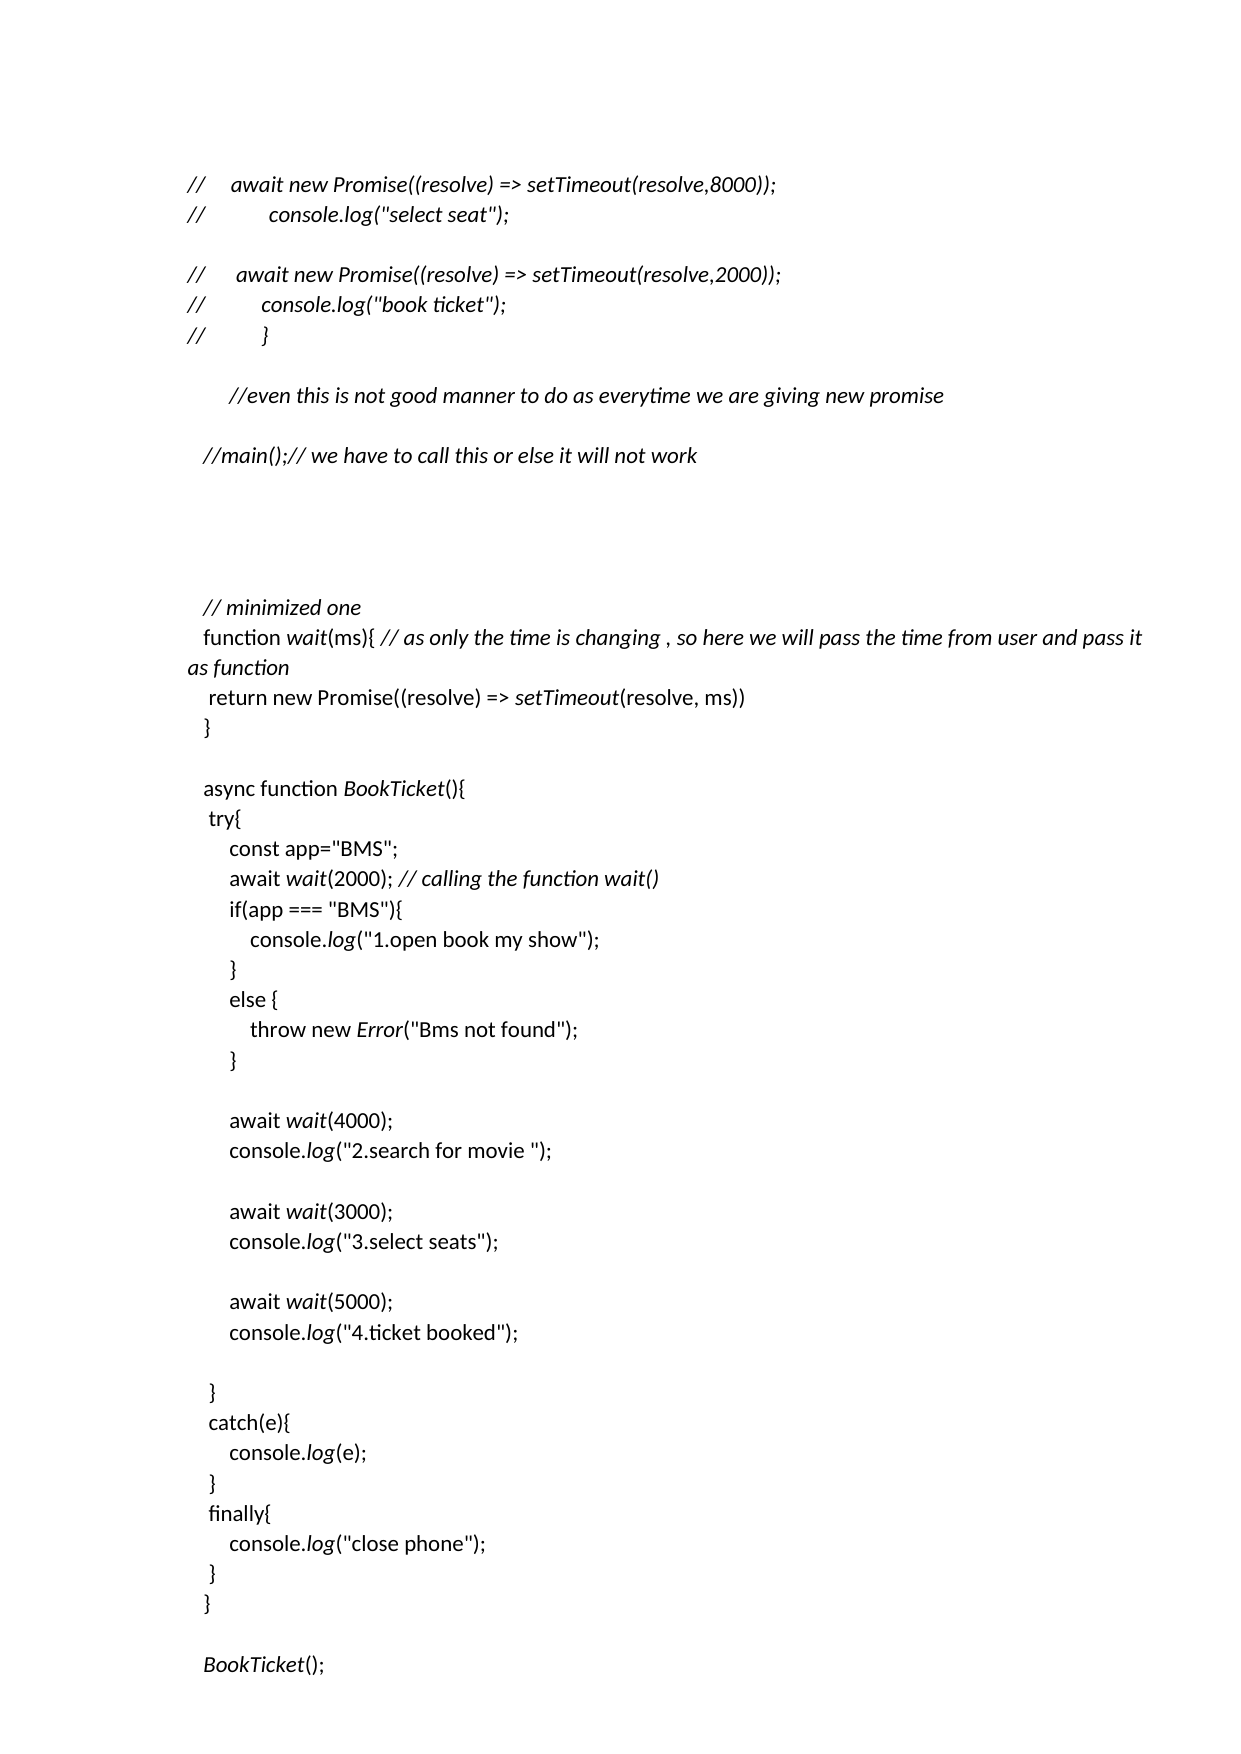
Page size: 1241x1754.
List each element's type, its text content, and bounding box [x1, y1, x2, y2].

list await wait(3000); [187, 1197, 1154, 1225]
list // await new Promise((resolve) => setTimeout(resolve,2000)); [187, 260, 1154, 288]
list await wait(5000); [187, 1287, 1154, 1316]
list console.log("close phone"); [187, 1529, 1154, 1557]
list } [187, 955, 1154, 983]
list // } [187, 321, 1154, 349]
list if(app === "BMS"){ [187, 895, 1154, 923]
list BookTicket(); [187, 1650, 1154, 1678]
list else { [187, 985, 1154, 1013]
list console.log("4.ticket booked"); [187, 1318, 1154, 1346]
list // await new Promise((resolve) => setTimeout(resolve,8000)); [187, 170, 1154, 198]
list console.log("1.open book my show"); [187, 925, 1154, 953]
list console.log(e); [187, 1438, 1154, 1467]
list return new Promise((resolve) => setTimeout(resolve, ms)) [187, 683, 1154, 711]
list // console.log("select seat"); [187, 200, 1154, 228]
list //even this is not good manner to do as everytime we are giving new promise [187, 381, 1154, 409]
list } [187, 1559, 1154, 1587]
list } [187, 1589, 1154, 1618]
list } [187, 1046, 1154, 1074]
list throw new Error("Bms not found"); [187, 1016, 1154, 1044]
list try{ [187, 804, 1154, 832]
list } [187, 1469, 1154, 1497]
list console.log("2.search for movie "); [187, 1136, 1154, 1164]
list } [187, 1378, 1154, 1406]
list // console.log("book ticket"); [187, 291, 1154, 319]
list //main();// we have to call this or else it will not work [187, 442, 1154, 470]
list await wait(2000); // calling the function wait() [187, 864, 1154, 893]
list async function BookTicket(){ [187, 774, 1154, 802]
list } [187, 713, 1154, 742]
list await wait(4000); [187, 1106, 1154, 1134]
list const app="BMS"; [187, 834, 1154, 862]
list console.log("3.select seats"); [187, 1227, 1154, 1255]
list function wait(ms){ // as only the time is changing , so here we will pass the time from user and pass it as function [187, 623, 1154, 681]
list finally{ [187, 1499, 1154, 1527]
list catch(e){ [187, 1408, 1154, 1436]
list // minimized one [187, 593, 1154, 621]
